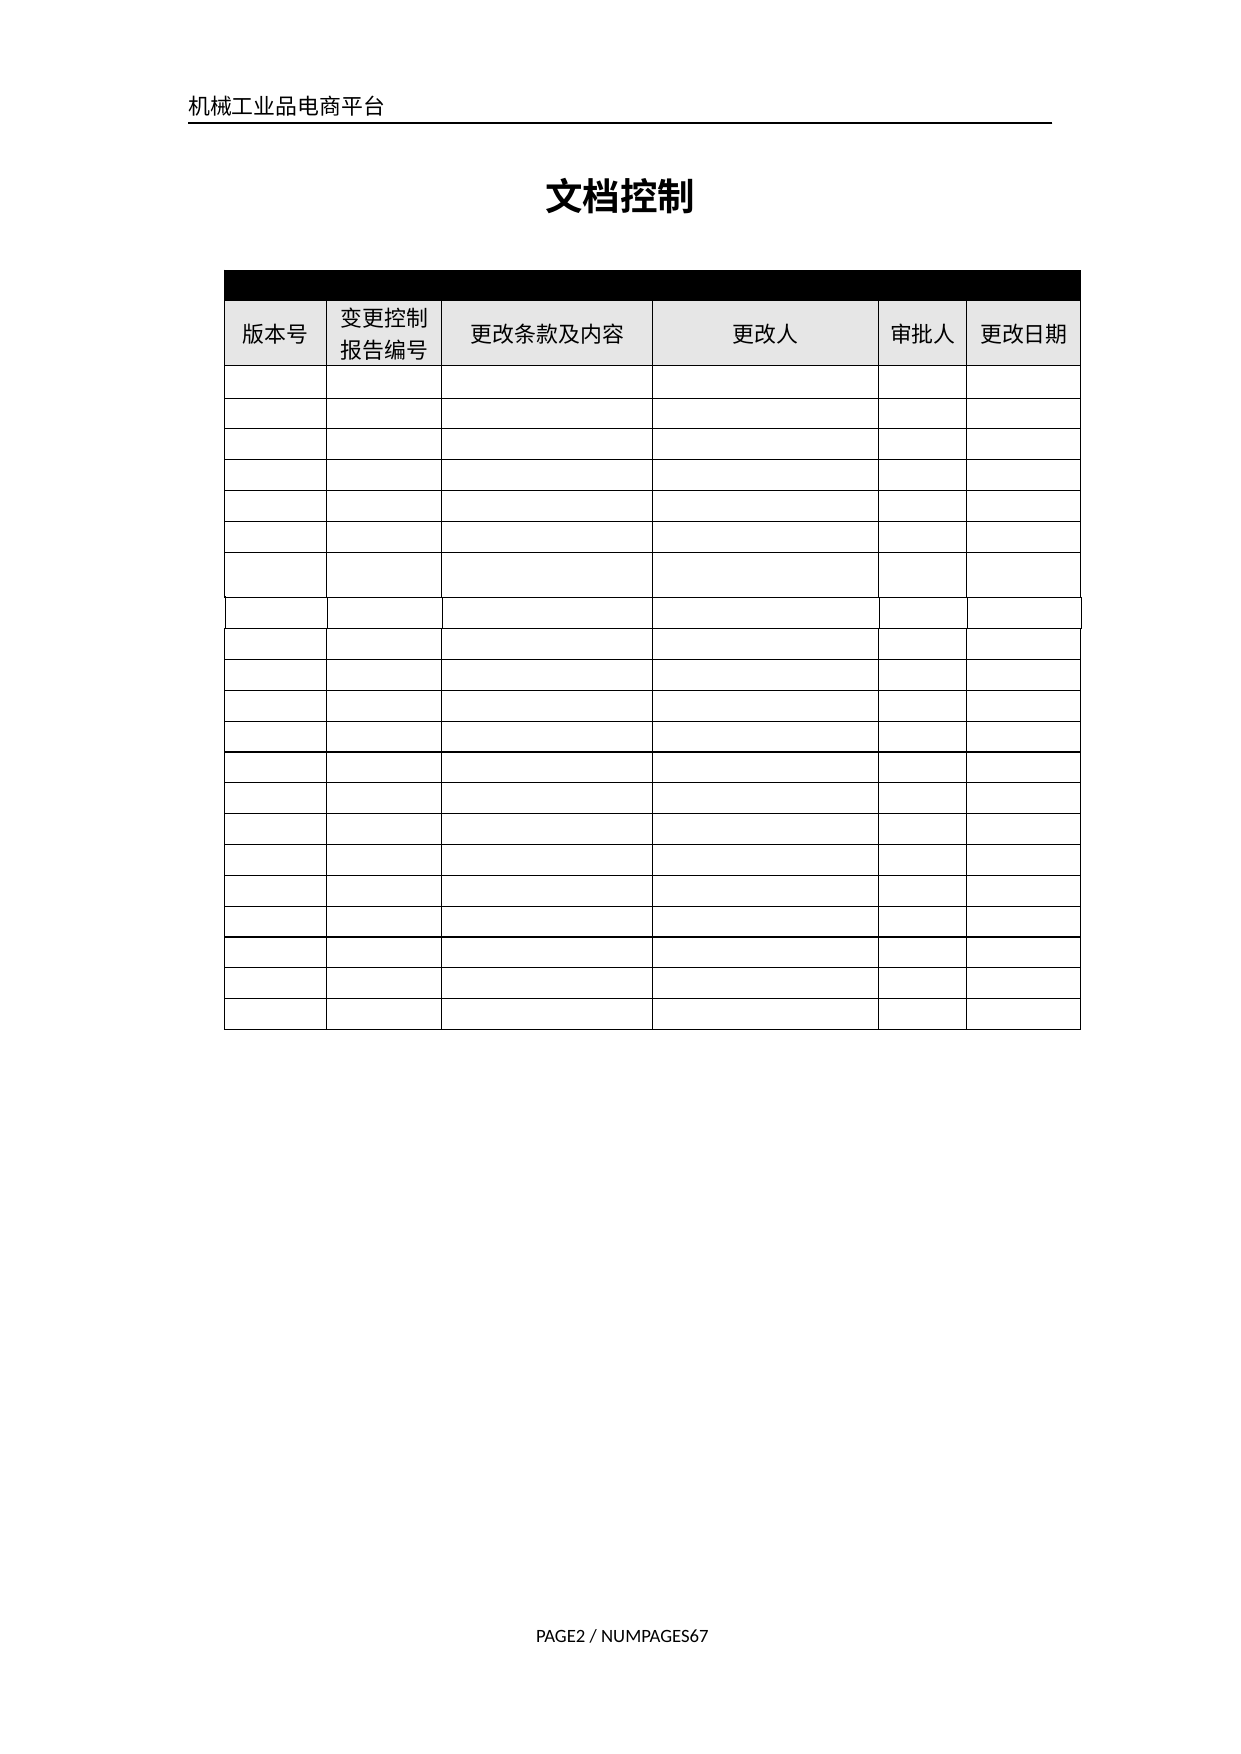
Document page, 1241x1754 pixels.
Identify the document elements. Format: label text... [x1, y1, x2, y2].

table_cell [442, 753, 652, 782]
table_cell [442, 399, 652, 428]
table_cell [879, 629, 966, 659]
table_cell [879, 722, 966, 751]
table_cell [653, 999, 878, 1029]
table_cell [967, 814, 1080, 844]
table_cell [442, 629, 652, 659]
table_cell [967, 907, 1080, 936]
table_cell [225, 691, 326, 721]
table_cell [442, 722, 652, 751]
table_cell [967, 399, 1080, 428]
table_cell [653, 783, 878, 813]
table_cell [225, 814, 326, 844]
table_cell [225, 429, 326, 459]
table_cell 版本号 [225, 301, 326, 365]
table_cell [327, 629, 441, 659]
table_cell [327, 907, 441, 936]
table_cell [967, 429, 1080, 459]
table_cell [327, 999, 441, 1029]
table_cell [225, 938, 326, 967]
table_cell [225, 783, 326, 813]
table_cell [226, 598, 327, 628]
table_cell 变更控制 报告编号 [327, 301, 441, 365]
table_cell [653, 876, 878, 906]
table_cell [327, 814, 441, 844]
table_cell [225, 753, 326, 782]
table_cell [327, 429, 441, 459]
table_cell [327, 553, 441, 597]
table_cell [225, 629, 326, 659]
table_cell [327, 938, 441, 967]
table_cell [442, 366, 652, 397]
table_cell [879, 814, 966, 844]
table_cell [327, 968, 441, 998]
table_cell [225, 460, 326, 490]
table_cell [225, 366, 326, 397]
table_cell [879, 460, 966, 490]
table_cell [225, 522, 326, 552]
table_cell [879, 907, 966, 936]
table_cell [967, 460, 1080, 490]
table_cell [653, 366, 878, 397]
table_cell [653, 938, 878, 967]
table_cell [653, 722, 878, 751]
table_cell [443, 598, 652, 628]
table_cell [442, 938, 652, 967]
table_cell [967, 968, 1080, 998]
table_cell [967, 660, 1080, 690]
table_cell [879, 522, 966, 552]
table_cell [967, 876, 1080, 906]
table_cell [967, 753, 1080, 782]
table_cell [653, 522, 878, 552]
table_cell [225, 660, 326, 690]
table_cell [442, 999, 652, 1029]
table_cell [967, 553, 1080, 597]
table_cell [880, 598, 967, 628]
table_cell 更改条款及内容 [442, 301, 652, 365]
text 文档控制 [188, 162, 1052, 227]
table_cell [967, 722, 1080, 751]
table_cell [879, 999, 966, 1029]
table_cell 更改日期 [967, 301, 1080, 365]
table_cell [328, 598, 442, 628]
table_cell [653, 753, 878, 782]
table_cell [442, 429, 652, 459]
table_cell [879, 753, 966, 782]
table_cell 更改人 [653, 301, 878, 365]
table_cell [225, 399, 326, 428]
table_cell [442, 491, 652, 521]
table_cell 审批人 [879, 301, 966, 365]
table_cell [442, 460, 652, 490]
table_cell [327, 366, 441, 397]
table_cell [442, 783, 652, 813]
table_cell [442, 968, 652, 998]
table_cell [967, 938, 1080, 967]
table_cell [967, 629, 1080, 659]
table_cell [442, 691, 652, 721]
table_cell [653, 660, 878, 690]
table_cell [225, 999, 326, 1029]
table_cell [968, 598, 1081, 628]
table_cell [879, 660, 966, 690]
table_cell [442, 814, 652, 844]
table_cell [967, 783, 1080, 813]
table_cell [879, 783, 966, 813]
table_cell [225, 907, 326, 936]
table_cell [653, 491, 878, 521]
table_cell [327, 660, 441, 690]
table_cell [327, 522, 441, 552]
table_cell [653, 907, 878, 936]
table_cell [653, 691, 878, 721]
table_cell [879, 429, 966, 459]
table_cell [879, 691, 966, 721]
table_cell [879, 553, 966, 597]
table_cell [967, 491, 1080, 521]
table_cell [653, 399, 878, 428]
table_cell [442, 876, 652, 906]
table_cell [225, 876, 326, 906]
table_cell [967, 691, 1080, 721]
table_cell [327, 722, 441, 751]
table_cell [653, 429, 878, 459]
table_cell [327, 460, 441, 490]
table_cell [653, 845, 878, 875]
table_cell [327, 691, 441, 721]
table_cell [225, 722, 326, 751]
table_cell [967, 999, 1080, 1029]
table_cell [327, 876, 441, 906]
table_cell [442, 845, 652, 875]
table_cell [225, 968, 326, 998]
table_cell [327, 753, 441, 782]
table_cell [442, 907, 652, 936]
table_header [225, 271, 1080, 300]
table_cell [967, 366, 1080, 397]
table_cell [653, 629, 878, 659]
table_cell [879, 366, 966, 397]
table_cell [653, 460, 878, 490]
table_cell [653, 598, 879, 628]
table_cell [225, 553, 326, 597]
table_cell [879, 938, 966, 967]
table_cell [967, 522, 1080, 552]
table_cell [653, 553, 878, 597]
table_cell [225, 491, 326, 521]
table_cell [879, 876, 966, 906]
table_cell [442, 522, 652, 552]
table_cell [653, 814, 878, 844]
table_cell [653, 968, 878, 998]
table_cell [327, 845, 441, 875]
table_cell [879, 968, 966, 998]
table_cell [879, 399, 966, 428]
table_cell [879, 491, 966, 521]
table_cell [327, 399, 441, 428]
table_cell [225, 845, 326, 875]
table_cell [442, 660, 652, 690]
table_cell [327, 783, 441, 813]
table_cell [879, 845, 966, 875]
table_cell [967, 845, 1080, 875]
table_cell [442, 553, 652, 597]
table_cell [327, 491, 441, 521]
